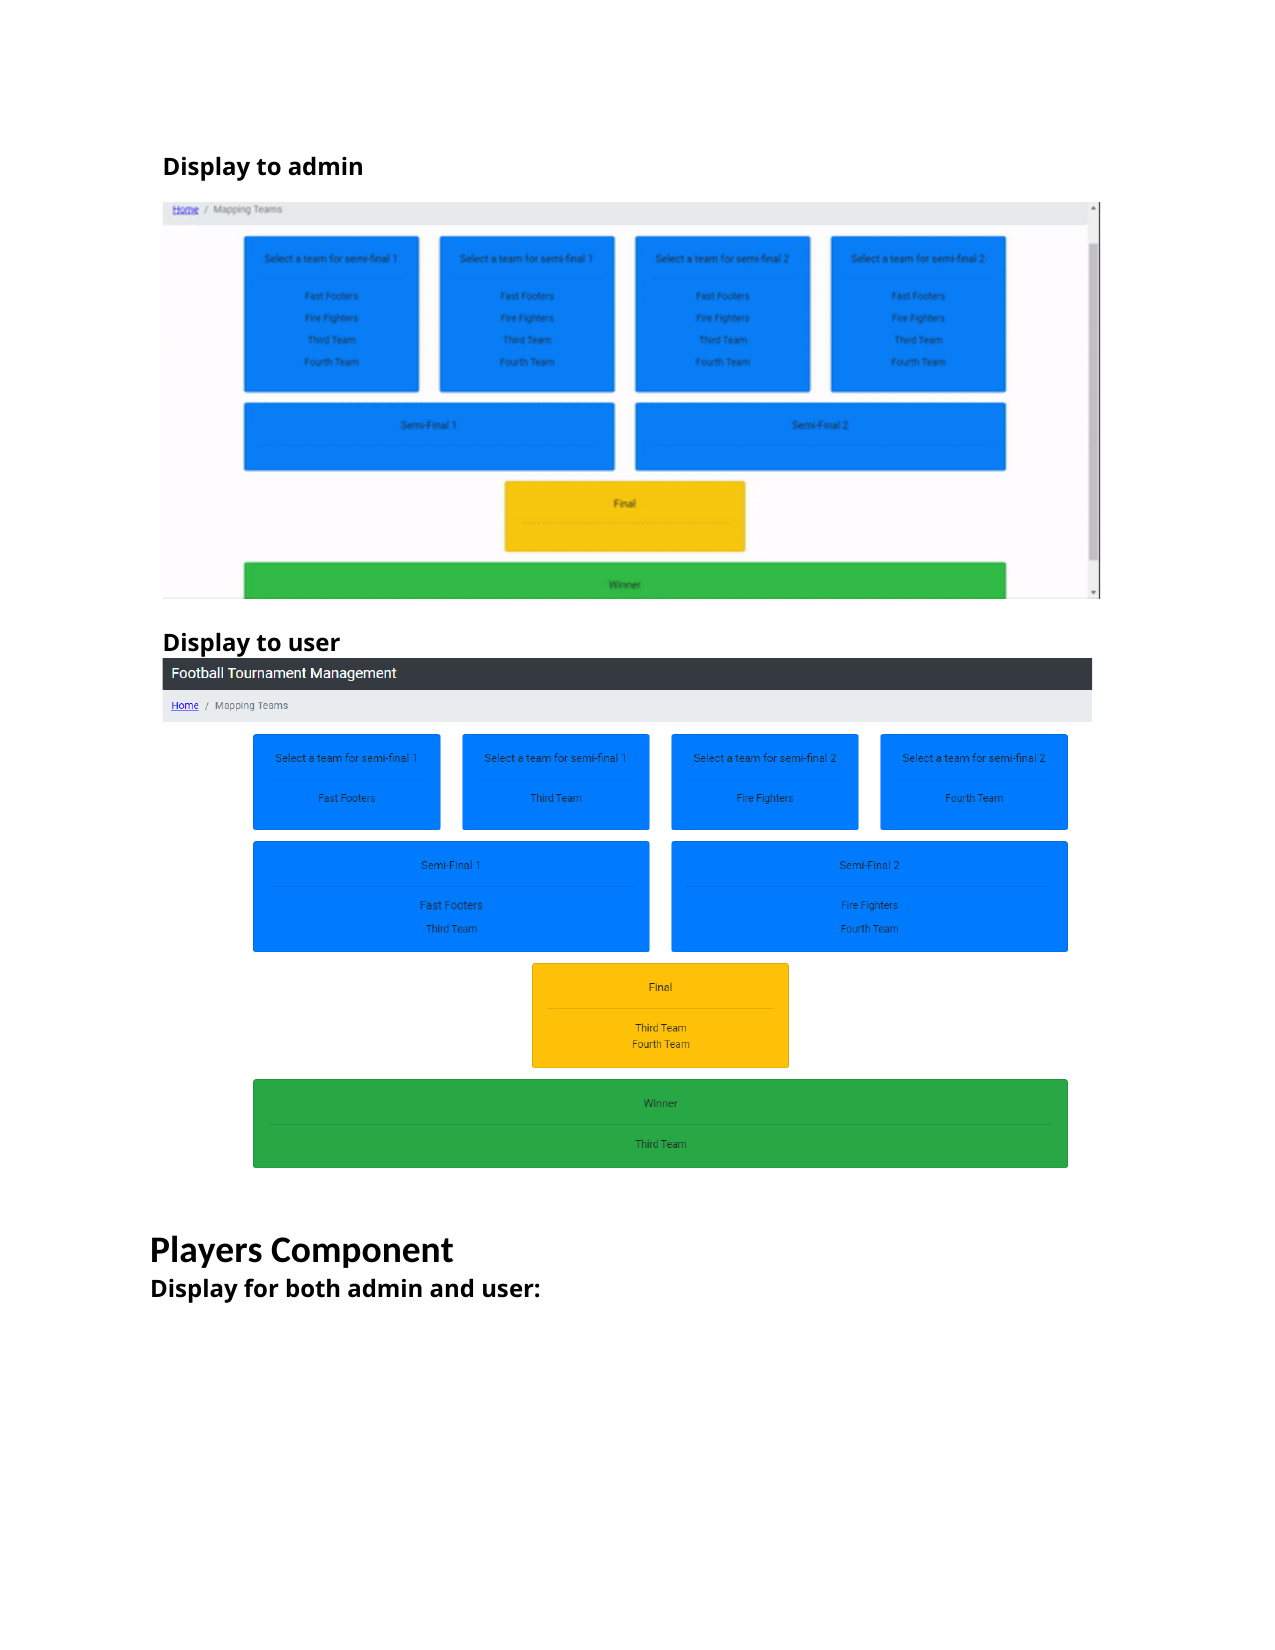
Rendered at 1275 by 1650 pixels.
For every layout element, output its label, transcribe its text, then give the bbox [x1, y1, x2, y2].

text Display for both admin and user: [150, 1272, 1125, 1304]
text Display to user [150, 626, 1125, 658]
text Display to admin [150, 150, 1125, 183]
picture [162, 658, 1093, 1187]
picture [162, 202, 1100, 599]
text Players Component [150, 1226, 1125, 1272]
